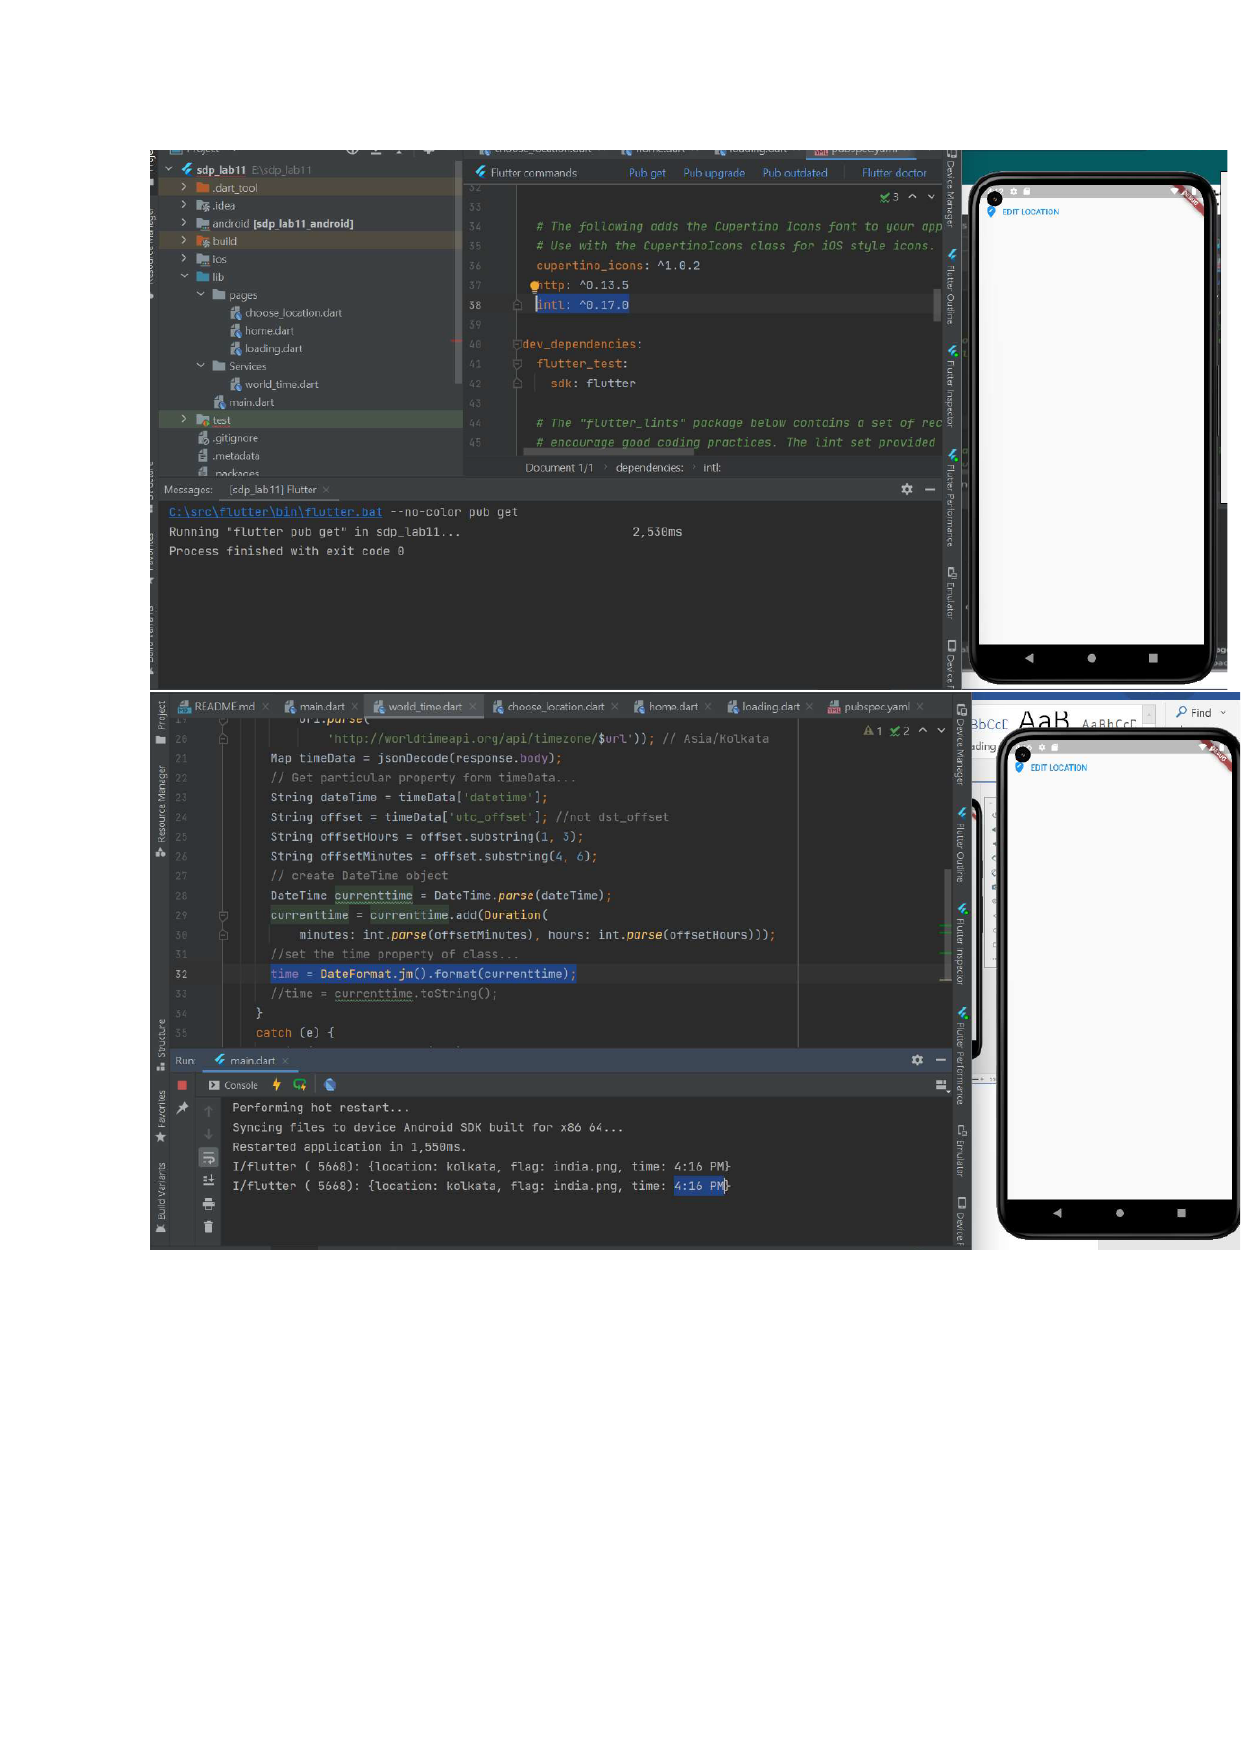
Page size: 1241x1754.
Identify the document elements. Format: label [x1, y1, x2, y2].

picture [150, 692, 1241, 1250]
picture [150, 150, 1228, 690]
